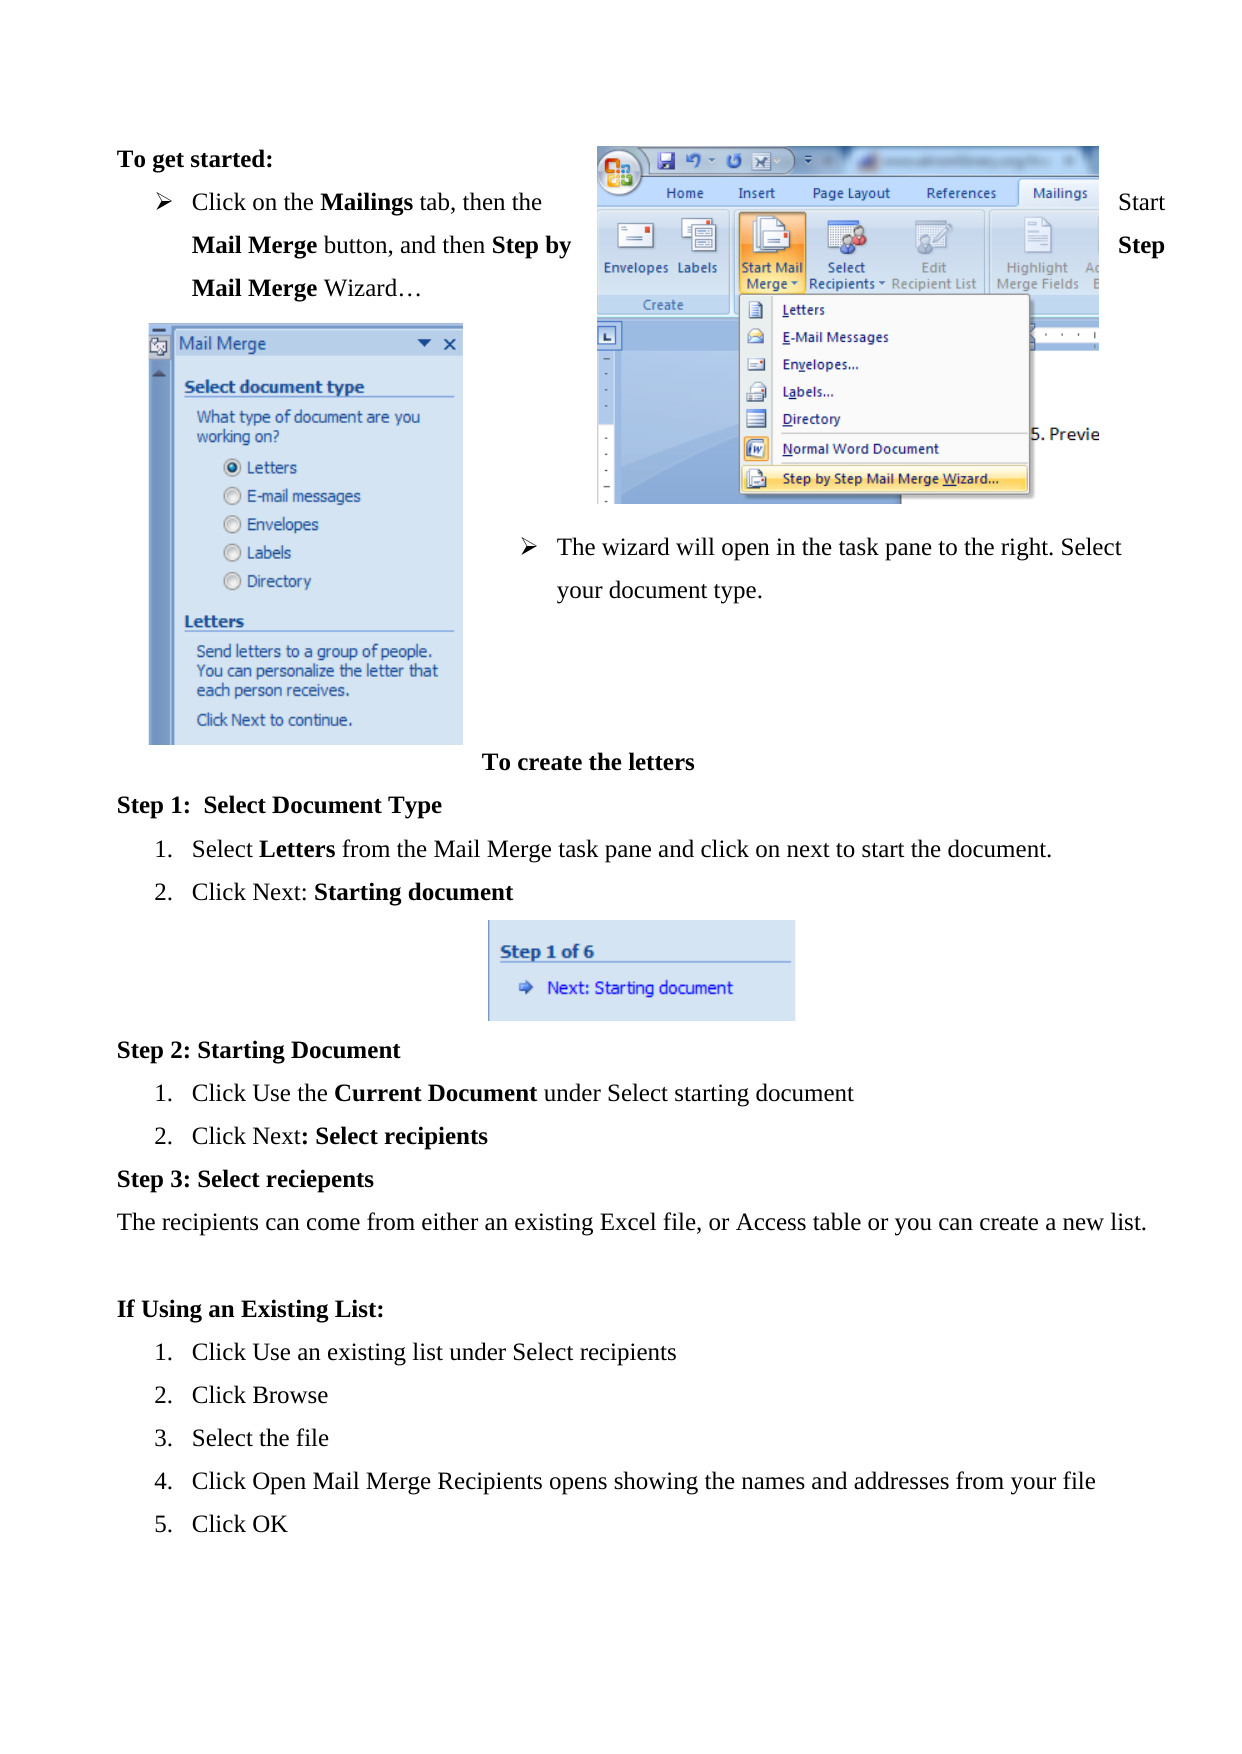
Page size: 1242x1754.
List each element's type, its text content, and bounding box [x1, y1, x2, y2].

list Click Use the Current Document under Select starting document [154, 1078, 1167, 1107]
list Click Next: Starting document [154, 877, 1167, 906]
list Click Next: Select recipients [154, 1121, 1167, 1150]
text The recipients can come from either an existing Excel file, or Access table or you can create a new list. [117, 1207, 1167, 1236]
picture [488, 920, 796, 1021]
list Select Letters from the Mail Merge task pane and click on next to start the document. [154, 834, 1167, 862]
text If Using an Existing List: [117, 1294, 1167, 1322]
list Click OK [154, 1509, 1167, 1538]
text To get started: [117, 144, 1167, 172]
list The wizard will open in the task pane to the right. Select your document type. [463, 532, 1167, 604]
text Step 3: Select reciepents [117, 1164, 1167, 1193]
list Click on the Mailings tab, then the Start Mail Merge button, and then Step by Step Mail Merge Wizard… [1099, 187, 1167, 302]
list Click Browse [154, 1380, 1167, 1409]
list Click Use an existing list under Select recipients [154, 1337, 1167, 1366]
list Click Open Mail Merge Recipients opens showing the names and addresses from your file [154, 1466, 1167, 1495]
picture [596, 146, 1099, 503]
text Step 1: Select Document Type [117, 791, 1167, 819]
text Step 2: Starting Document [117, 1035, 1167, 1064]
picture [147, 323, 463, 742]
list Select the file [154, 1423, 1167, 1452]
list Click on the Mailings tab, then the Start Mail Merge button, and then Step by Step Mail Merge Wizard… [154, 187, 596, 302]
text To create the letters [117, 747, 1167, 776]
